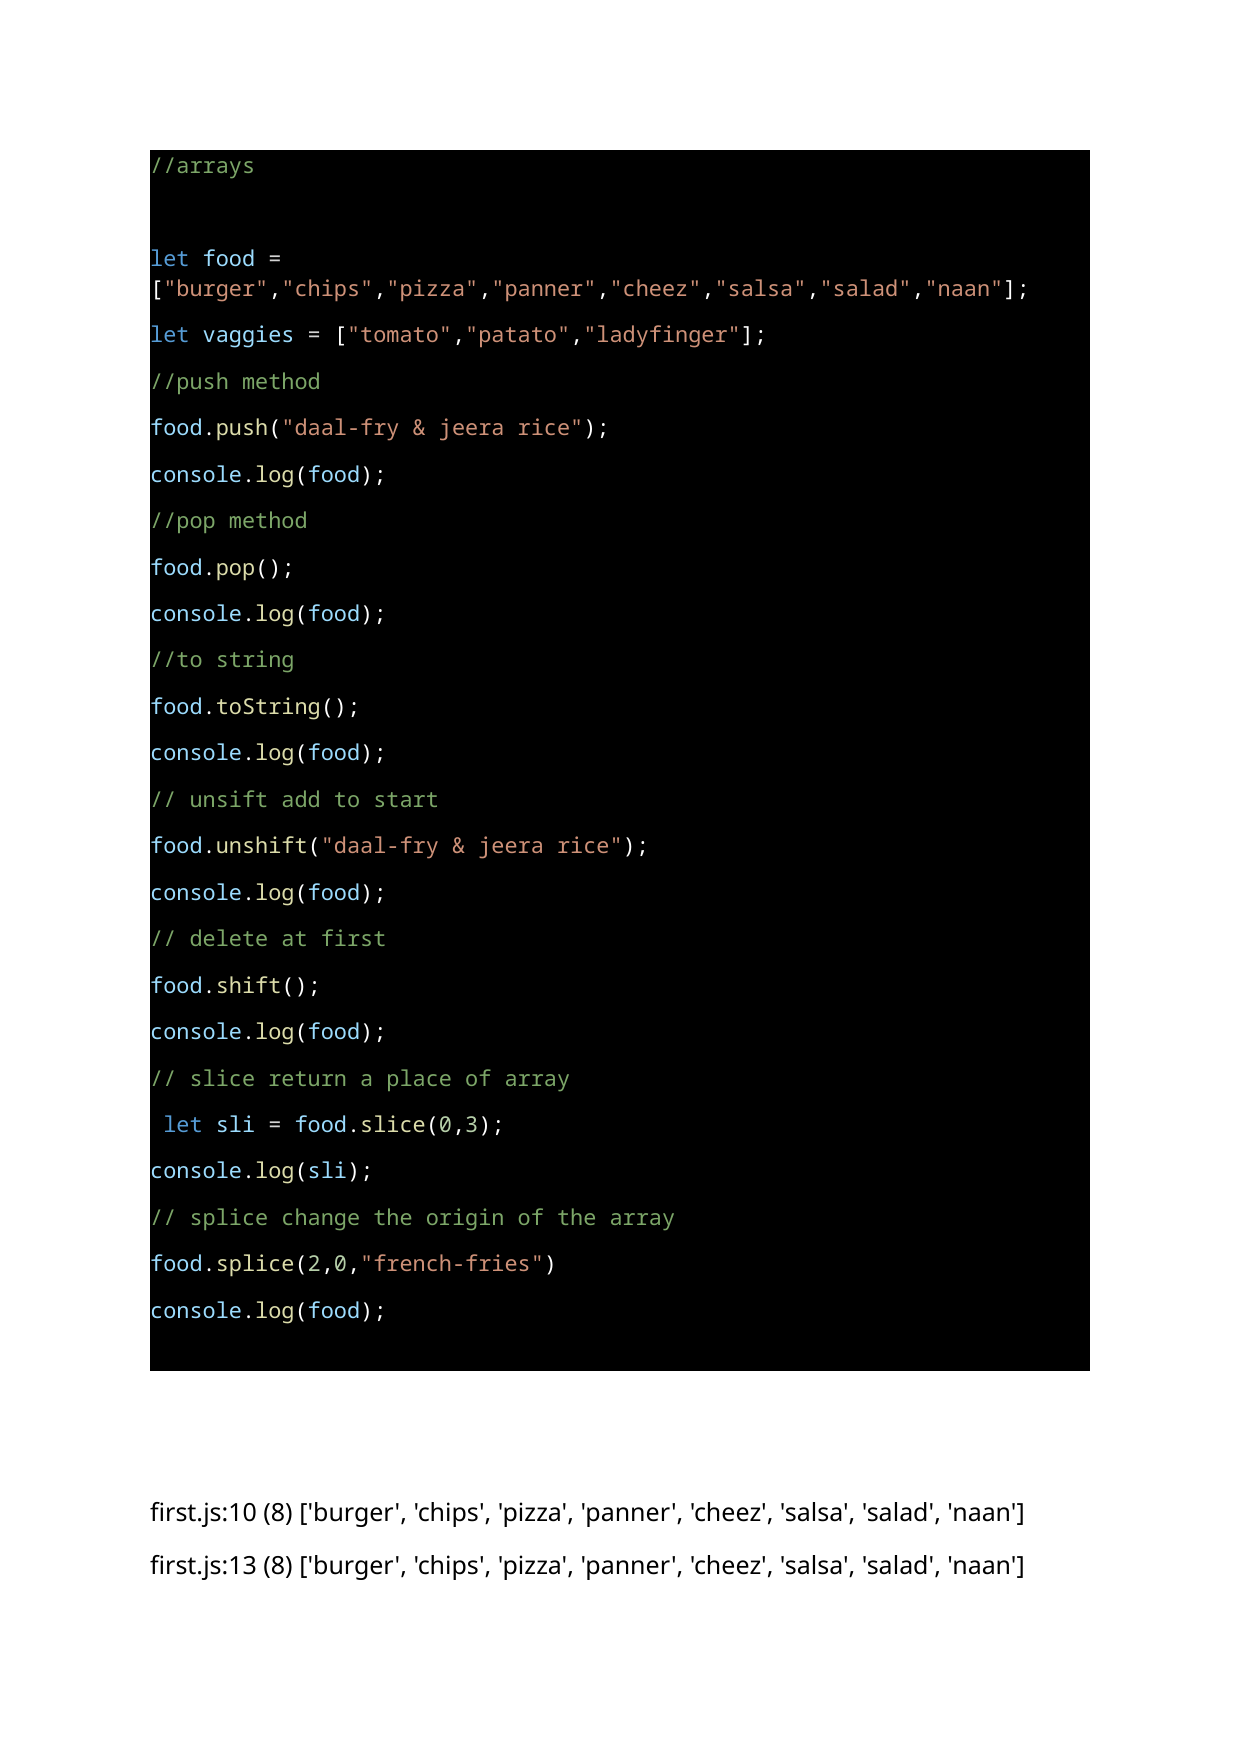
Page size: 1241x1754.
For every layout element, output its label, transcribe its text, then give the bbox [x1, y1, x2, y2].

text //pop method [150, 505, 1090, 535]
text // splice change the origin of the array [150, 1202, 1090, 1232]
text // delete at first [150, 923, 1090, 953]
text console.log(food); [150, 1295, 1090, 1324]
text //arrays [150, 150, 1090, 180]
text food.shift(); [150, 969, 1090, 999]
text // slice return a place of array [150, 1062, 1090, 1092]
text console.log(food); [150, 1016, 1090, 1046]
text food.toString(); [150, 691, 1090, 721]
text let sli = food.slice(0,3); [150, 1109, 1090, 1139]
text first.js:10 (8) ['burger', 'chips', 'pizza', 'panner', 'cheez', 'salsa', 'salad', 'naan'] [150, 1494, 1090, 1529]
text // unsift add to start [150, 784, 1090, 813]
text let vaggies = ["tomato","patato","ladyfinger"]; [150, 319, 1090, 349]
text console.log(food); [150, 737, 1090, 767]
text console.log(food); [150, 458, 1090, 488]
text food.pop(); [150, 551, 1090, 581]
text let food = ["burger","chips","pizza","panner","cheez","salsa","salad","naan"]; [150, 243, 1090, 302]
text first.js:13 (8) ['burger', 'chips', 'pizza', 'panner', 'cheez', 'salsa', 'salad', 'naan'] [150, 1548, 1090, 1582]
text console.log(sli); [150, 1155, 1090, 1185]
text console.log(food); [150, 598, 1090, 628]
text //push method [150, 366, 1090, 395]
text food.push("daal-fry & jeera rice"); [150, 412, 1090, 442]
text food.unshift("daal-fry & jeera rice"); [150, 830, 1090, 860]
text //to string [150, 644, 1090, 674]
text console.log(food); [150, 877, 1090, 906]
text food.splice(2,0,"french-fries") [150, 1248, 1090, 1278]
